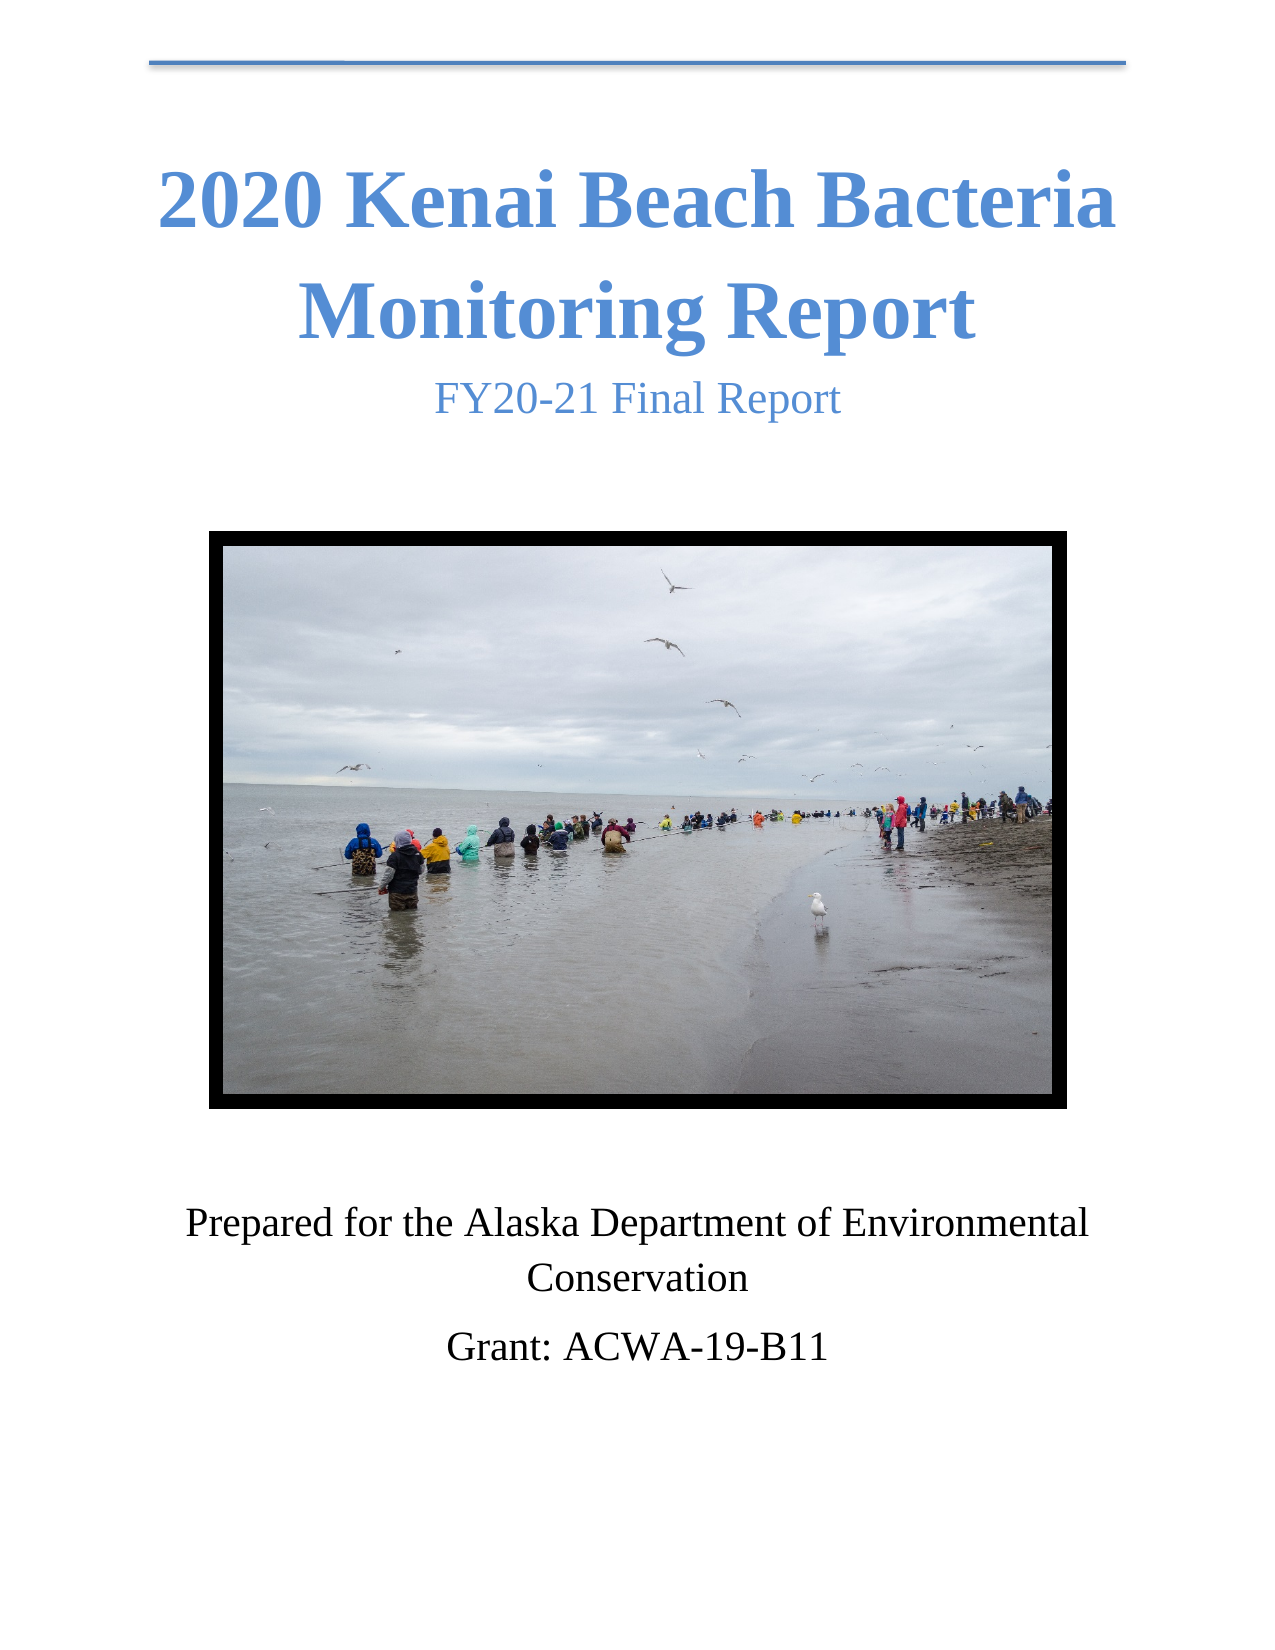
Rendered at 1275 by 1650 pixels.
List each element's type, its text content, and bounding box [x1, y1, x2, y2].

text 2020 Kenai Beach Bacteria Monitoring Report [150, 150, 1125, 356]
text Grant: ACWA-19-B11 [150, 1322, 1125, 1370]
text FY20-21 Final Report [150, 370, 1125, 423]
text Prepared for the Alaska Department of Environmental Conservation [150, 1198, 1125, 1301]
picture [223, 546, 1052, 1094]
